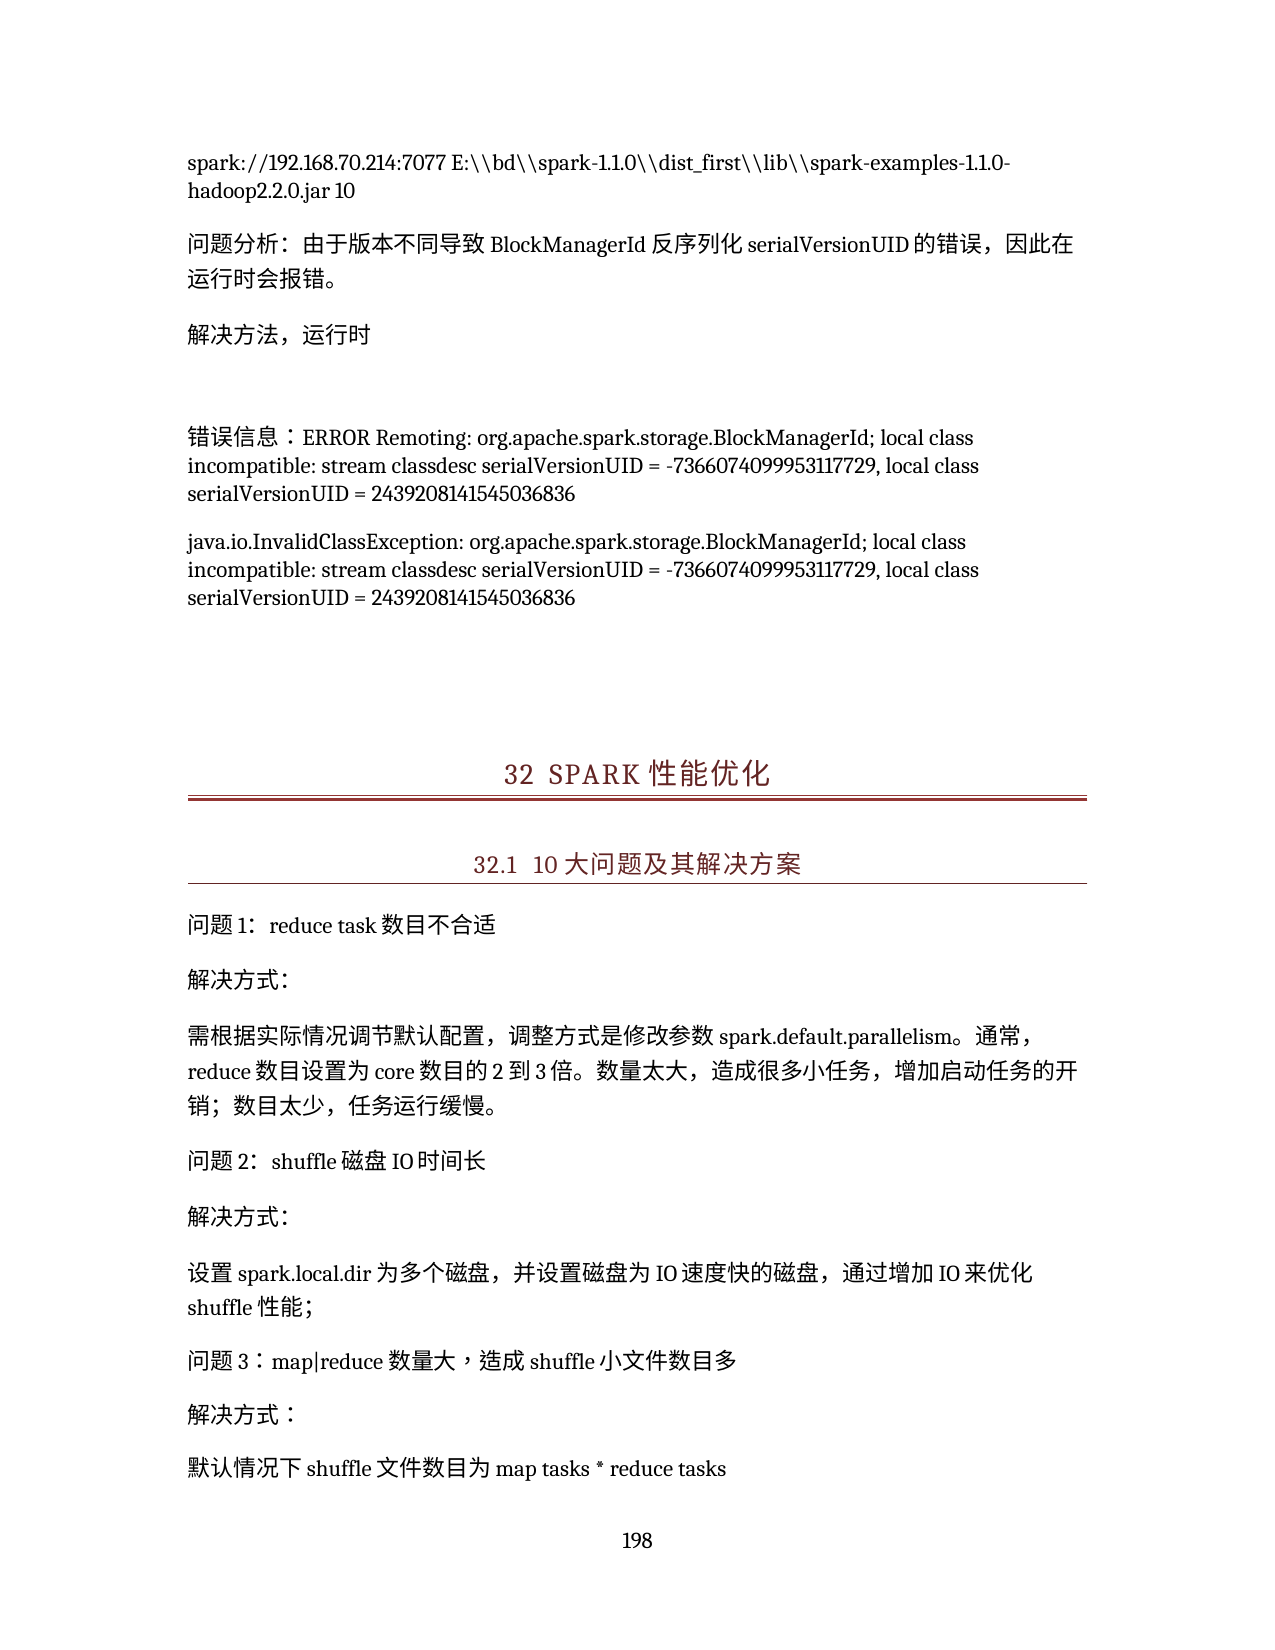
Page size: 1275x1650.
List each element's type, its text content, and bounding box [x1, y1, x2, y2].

text 设置spark.local.dir为多个磁盘，并设置磁盘为IO速度快的磁盘，通过增加IO来优化shuffle性能； [187, 1254, 1087, 1322]
text 需根据实际情况调节默认配置，调整方式是修改参数spark.default.parallelism。通常，reduce数目设置为core数目的2到3倍。数量太大，造成很多小任务，增加启动任务的开销；数目太少，任务运行缓慢。 [187, 1018, 1087, 1121]
text 问题3：map|reduce数量大，造成shuffle小文件数目多 [187, 1345, 1087, 1376]
text 问题分析：由于版本不同导致BlockManagerId反序列化 serialVersionUID的错误，因此在运行时会报错。 [187, 226, 1087, 294]
text 解决方式： [187, 1199, 1087, 1232]
text java.io.InvalidClassException: org.apache.spark.storage.BlockManagerId; local class incompatible: stream classdesc serialVersionUID = -7366074099953117729, local class serialVersionUID = 2439208141545036836 [187, 529, 1087, 611]
text 解决方法，运行时 [187, 316, 1087, 350]
text 问题1：reduce task数目不合适 [187, 907, 1087, 940]
text 解决方式： [187, 1398, 1087, 1430]
text 错误信息：ERROR Remoting: org.apache.spark.storage.BlockManagerId; local class incompatible: stream classdesc serialVersionUID = -7366074099953117729, local class serialVersionUID = 2439208141545036836 [187, 421, 1087, 507]
text 问题2：shuffle磁盘IO时间长 [187, 1143, 1087, 1176]
text 默认情况下shuffle文件数目为map tasks * reduce tasks [187, 1452, 1087, 1483]
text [187, 150, 1087, 204]
text 解决方式： [187, 962, 1087, 996]
subtitle 10大问题及其解决方案 [187, 845, 1087, 884]
subtitle Spark性能优化 [187, 750, 1087, 801]
